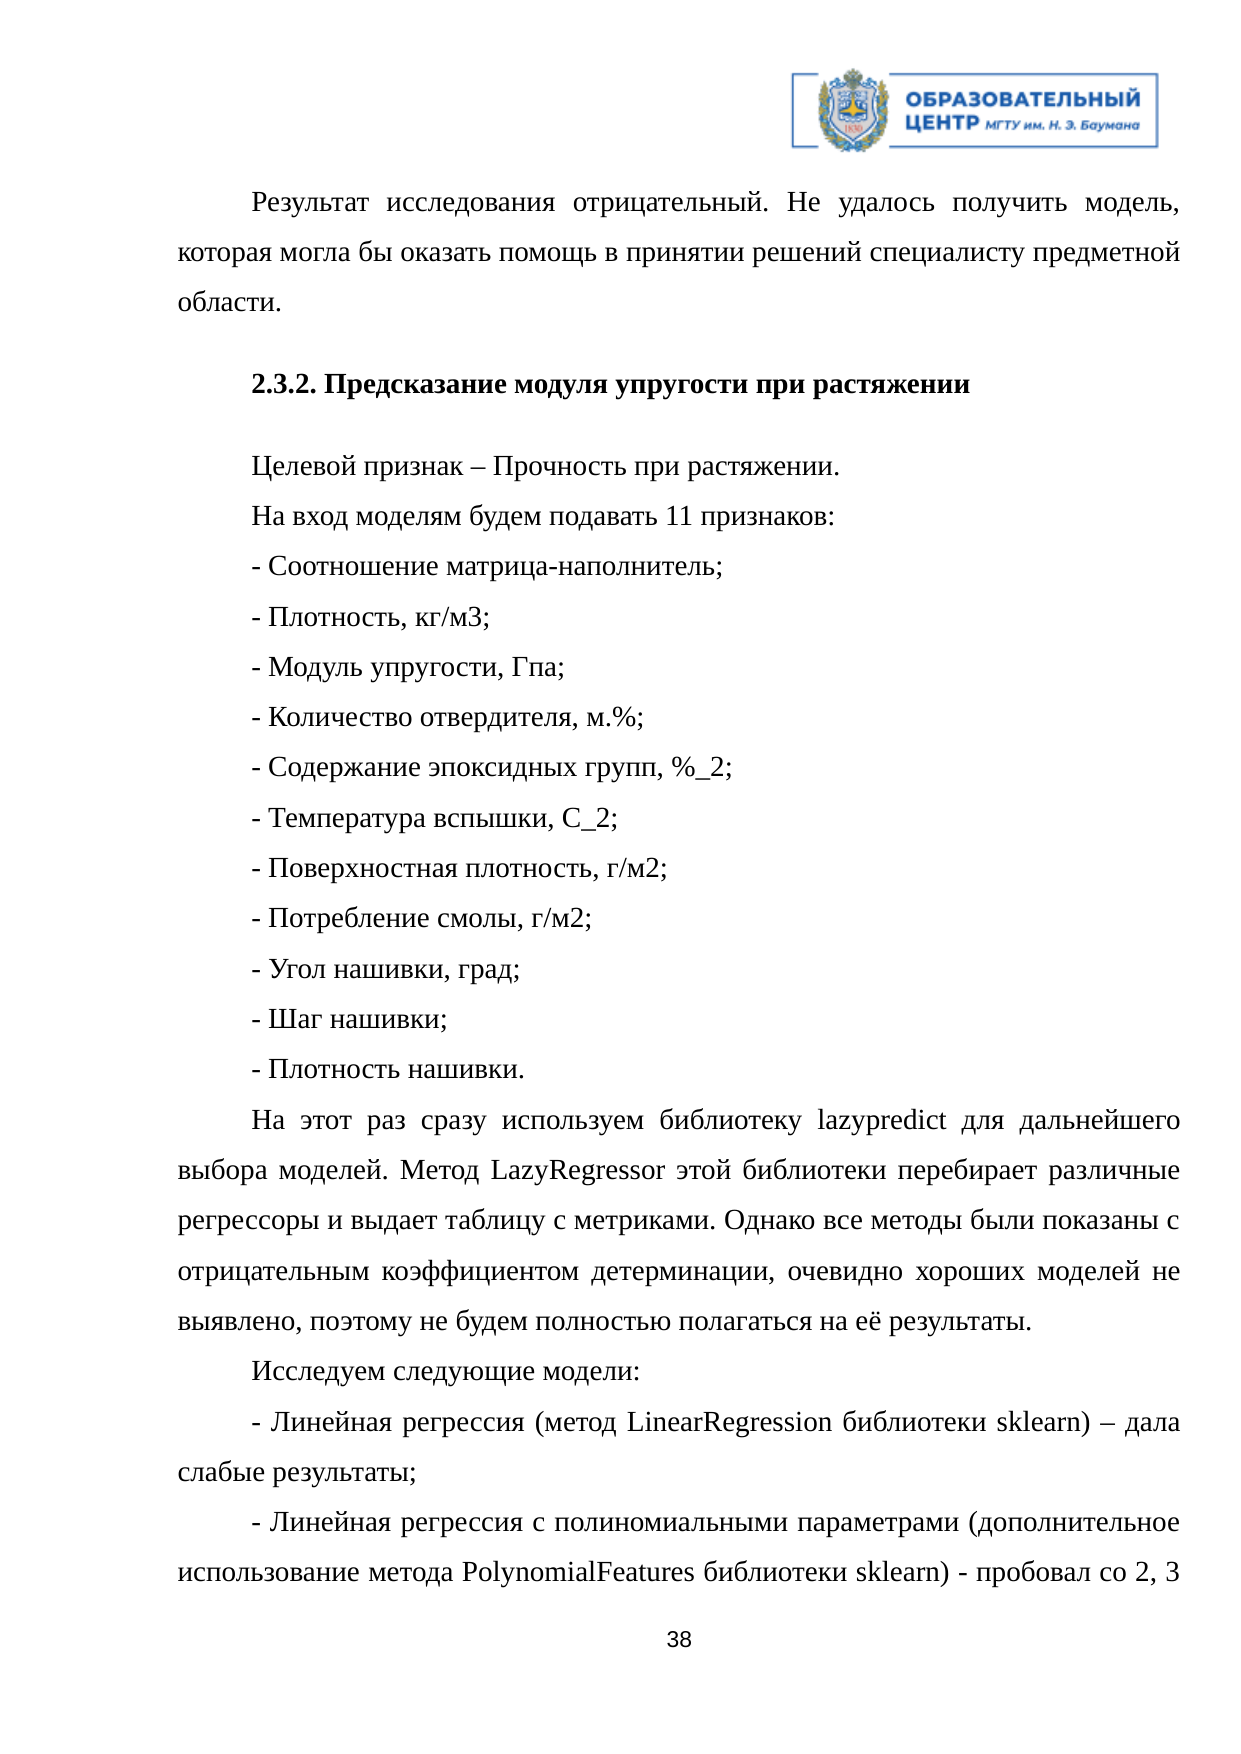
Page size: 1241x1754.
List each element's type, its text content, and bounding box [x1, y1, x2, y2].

text - Температура вспышки, С_2; [177, 800, 1181, 833]
text - Количество отвердителя, м.%; [177, 699, 1181, 733]
text - Линейная регрессия (метод LinearRegression библиотеки sklearn) – дала слабые результаты; [177, 1404, 1181, 1487]
text - Угол нашивки, град; [177, 951, 1181, 984]
text - Потребление смолы, г/м2; [177, 901, 1181, 934]
text - Плотность, кг/м3; [177, 599, 1181, 632]
text Целевой признак – Прочность при растяжении. [177, 448, 1181, 481]
text Результат исследования отрицательный. Не удалось получить модель, которая могла бы оказать помощь в принятии решений специалисту предметной области. [177, 118, 1181, 318]
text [177, 1504, 1181, 1588]
text - Соотношение матрица-наполнитель; [177, 548, 1181, 582]
text На этот раз сразу используем библиотеку lazypredict для дальнейшего выбора моделей. Метод LazyRegressor этой библиотеки перебирает различные регрессоры и выдает таблицу с метриками. Однако все методы были показаны с отрицательным коэффициентом детерминации, очевидно хороших моделей не выявлено, поэтому не будем полностью полагаться на её результаты. [177, 1102, 1181, 1337]
text На вход моделям будем подавать 11 признаков: [177, 498, 1181, 532]
text 2.3.2. Предсказание модуля упругости при растяжении [177, 366, 1181, 400]
text - Поверхностная плотность, г/м2; [177, 850, 1181, 884]
text - Шаг нашивки; [177, 1001, 1181, 1035]
text - Модуль упругости, Гпа; [177, 649, 1181, 682]
text - Плотность нашивки. [177, 1051, 1181, 1085]
picture [761, 45, 1209, 168]
text Исследуем следующие модели: [177, 1353, 1181, 1387]
text - Содержание эпоксидных групп, %_2; [177, 749, 1181, 783]
